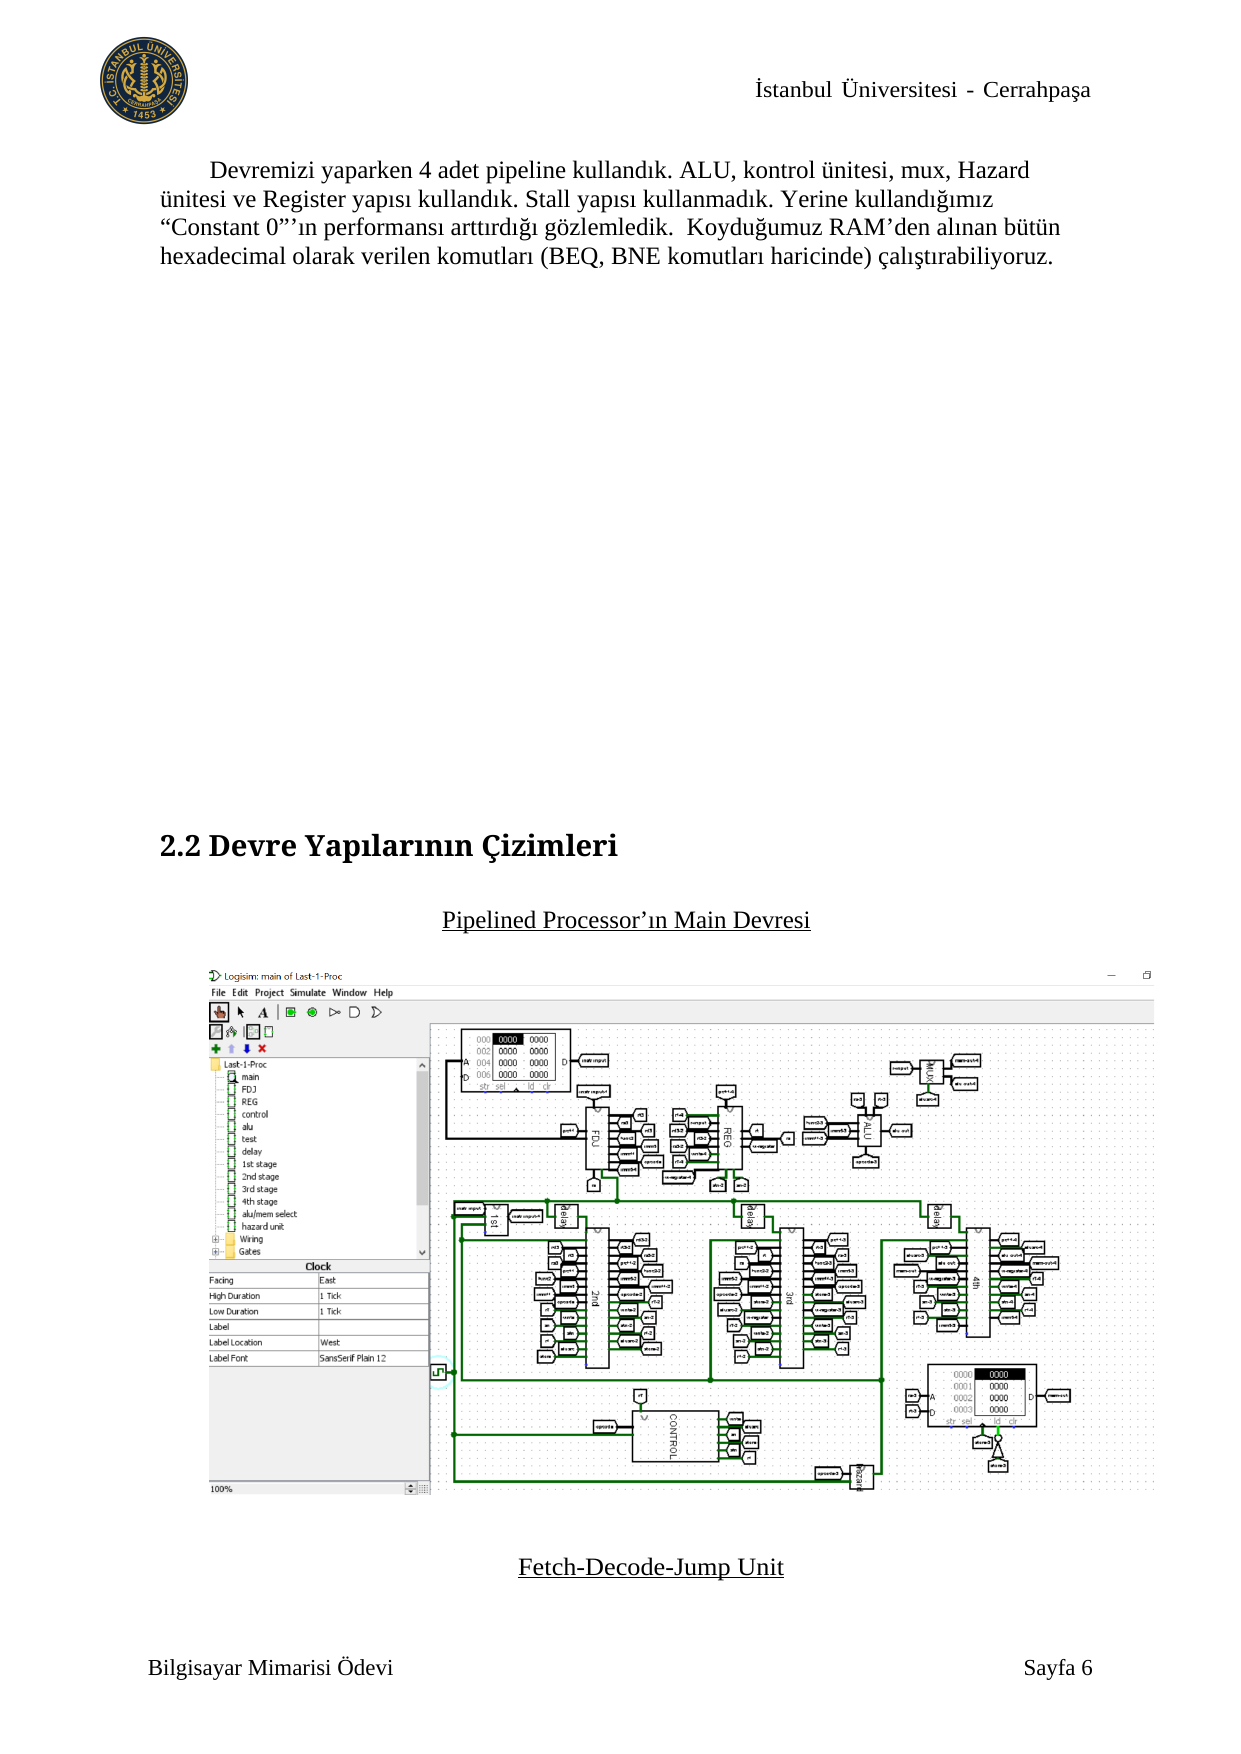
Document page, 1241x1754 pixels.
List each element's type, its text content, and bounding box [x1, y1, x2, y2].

subtitle Pipelined Processor’ın Main Devresi [160, 905, 1092, 934]
subtitle Devremizi yaparken 4 adet pipeline kullandık. ALU, kontrol ünitesi, mux, Hazard ünitesi ve Register yapısı kullandık. Stall yapısı kullanmadık. Yerine kullandığımız “Constant 0”’ın performansı arttırdığı gözlemledik. Koyduğumuz RAM’den alınan bütün hexadecimal olarak verilen komutları (BEQ, BNE komutları haricinde) çalıştırabiliyoruz. [160, 155, 1092, 270]
picture [99, 36, 189, 125]
picture [209, 967, 1155, 1495]
subtitle Fetch-Decode-Jump Unit [209, 1552, 1092, 1580]
subtitle 2.2 Devre Yapılarının Çizimleri [160, 826, 1092, 865]
